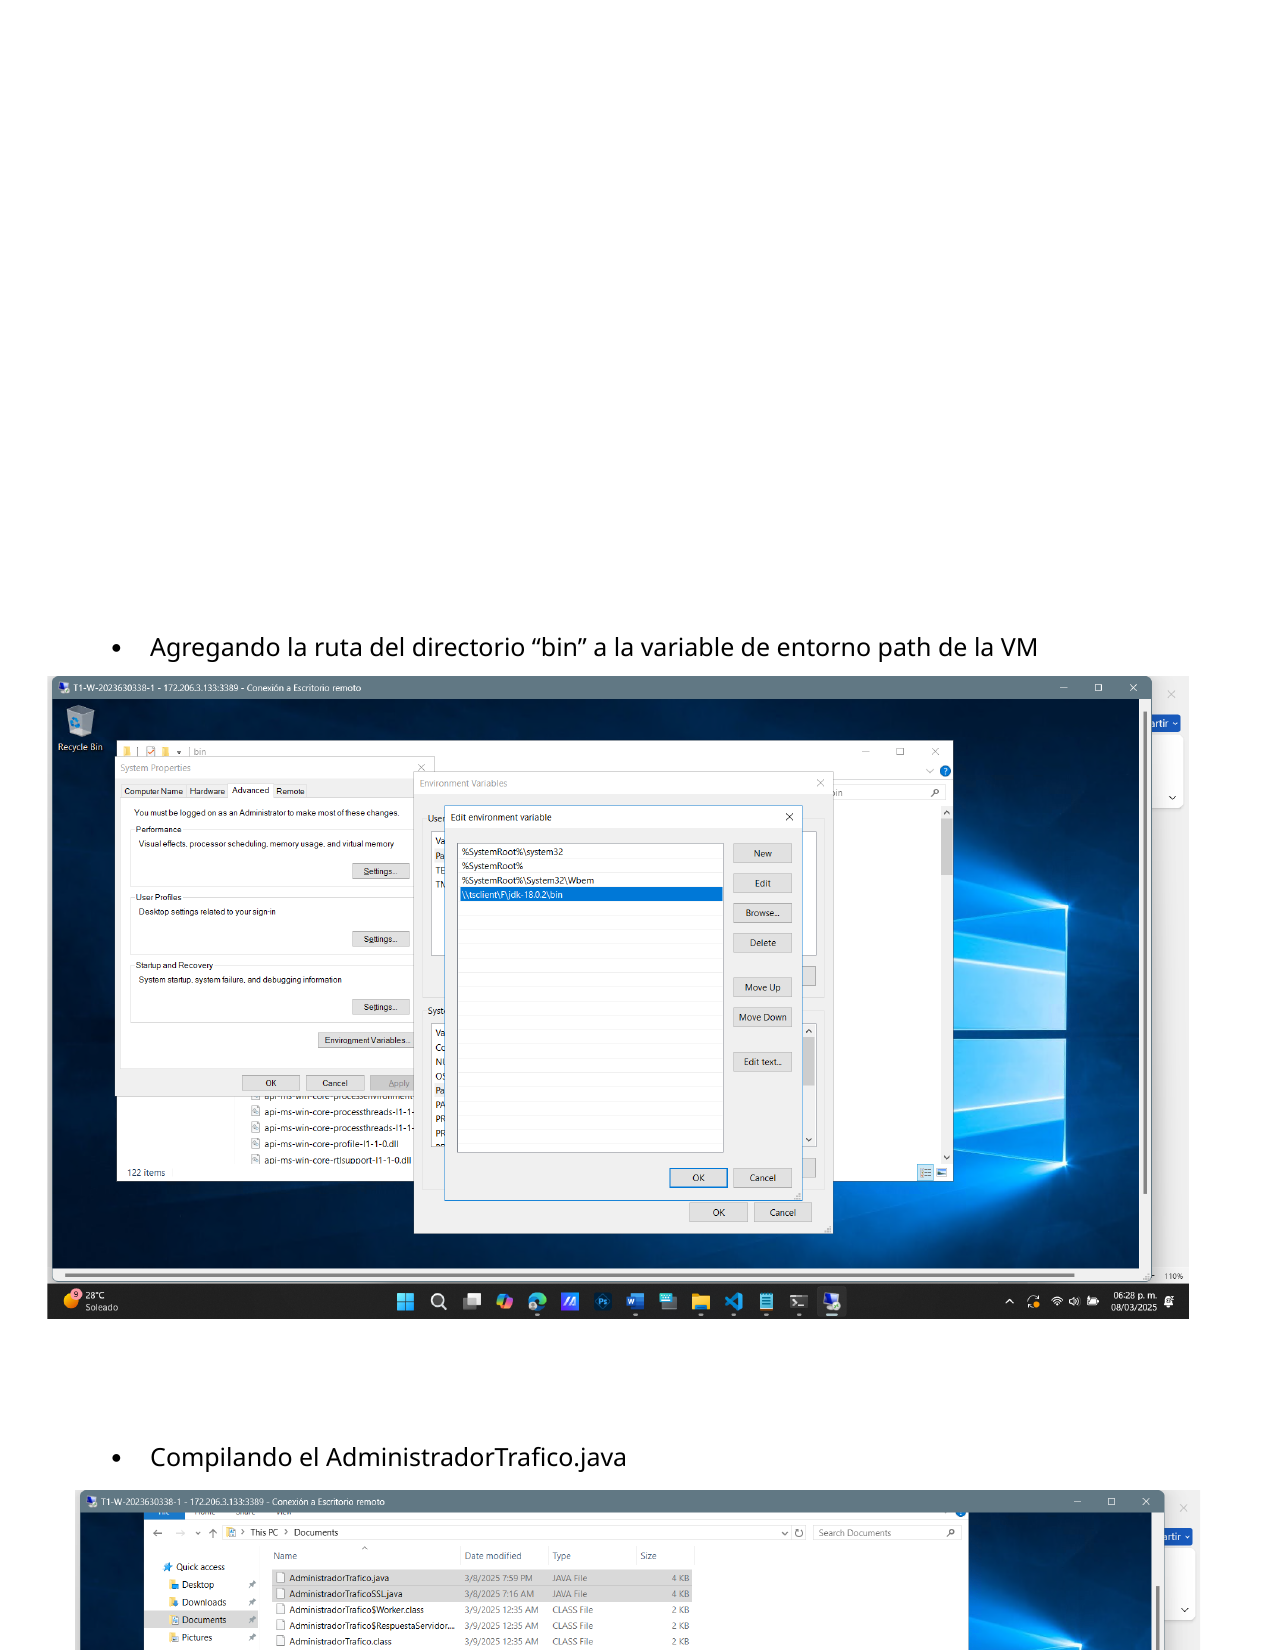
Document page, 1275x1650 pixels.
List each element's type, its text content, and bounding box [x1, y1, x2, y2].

list Compilando el AdministradorTrafico.java [112, 1439, 1200, 1473]
list Agregando la ruta del directorio “bin” a la variable de entorno path de la VM [112, 629, 1200, 664]
picture [47, 676, 1189, 1319]
picture [75, 1490, 1200, 1650]
